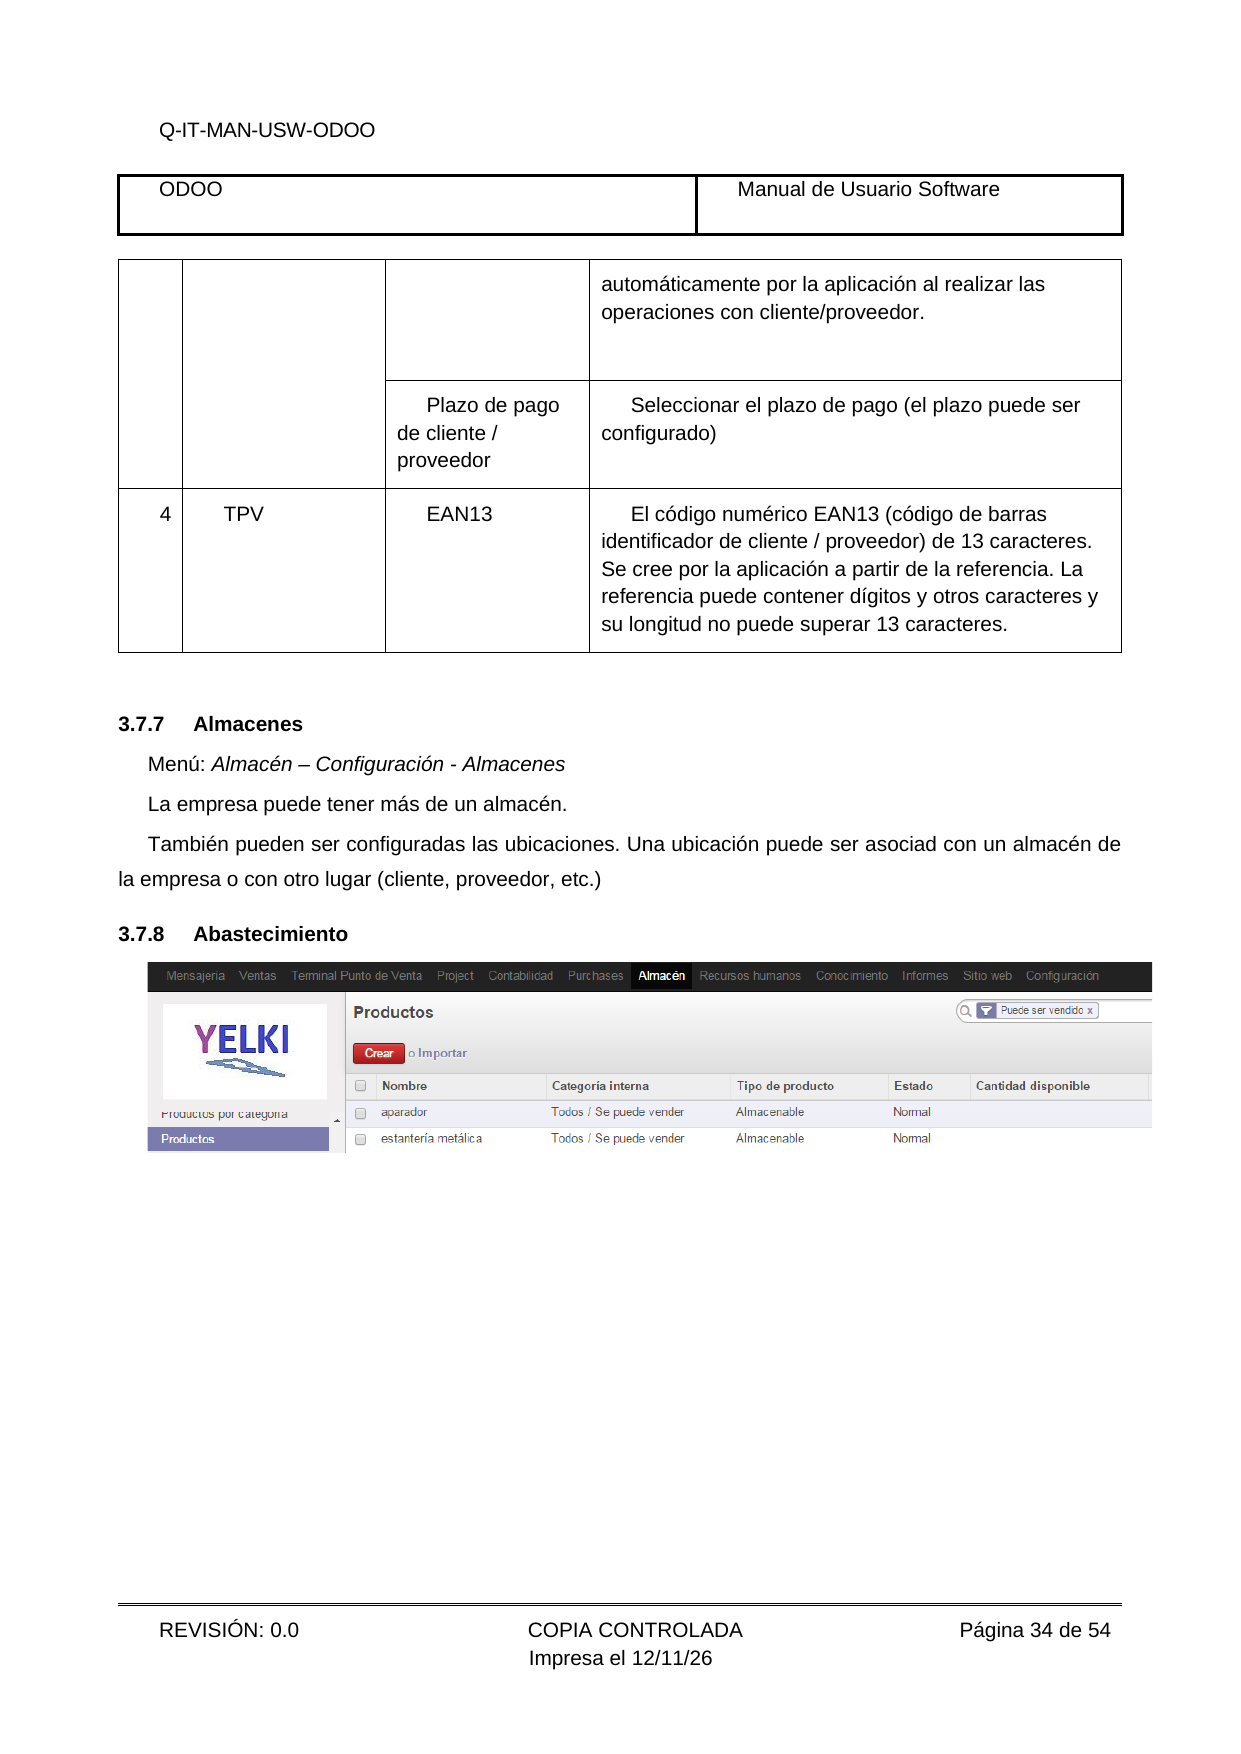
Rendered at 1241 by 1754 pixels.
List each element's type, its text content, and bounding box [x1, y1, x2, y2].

table_cell TPV [183, 489, 385, 652]
table_cell 4 [119, 489, 182, 652]
text La empresa puede tener más de un almacén. [118, 791, 1122, 815]
subtitle Abastecimiento [118, 922, 1122, 946]
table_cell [590, 260, 1121, 379]
subtitle Almacenes [118, 711, 1122, 735]
table_cell El código numérico EAN13 (código de barras identificador de cliente / proveedor) de 13 caracteres. Se cree por la aplicación a partir de la referencia. La referencia puede contener dígitos y otros caracteres y su longitud no puede superar 13 caracteres. [590, 489, 1121, 652]
table_cell EAN13 [386, 489, 589, 652]
text Menú: Almacén – Configuración - Almacenes [118, 751, 1122, 775]
text También pueden ser configuradas las ubicaciones. Una ubicación puede ser asociad con un almacén de la empresa o con otro lugar (cliente, proveedor, etc.) [118, 831, 1122, 891]
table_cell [386, 260, 589, 379]
table_cell Plazo de pago de cliente / proveedor [386, 381, 589, 488]
table_cell Seleccionar el plazo de pago (el plazo puede ser configurado) [590, 381, 1121, 488]
picture [147, 962, 1153, 1153]
